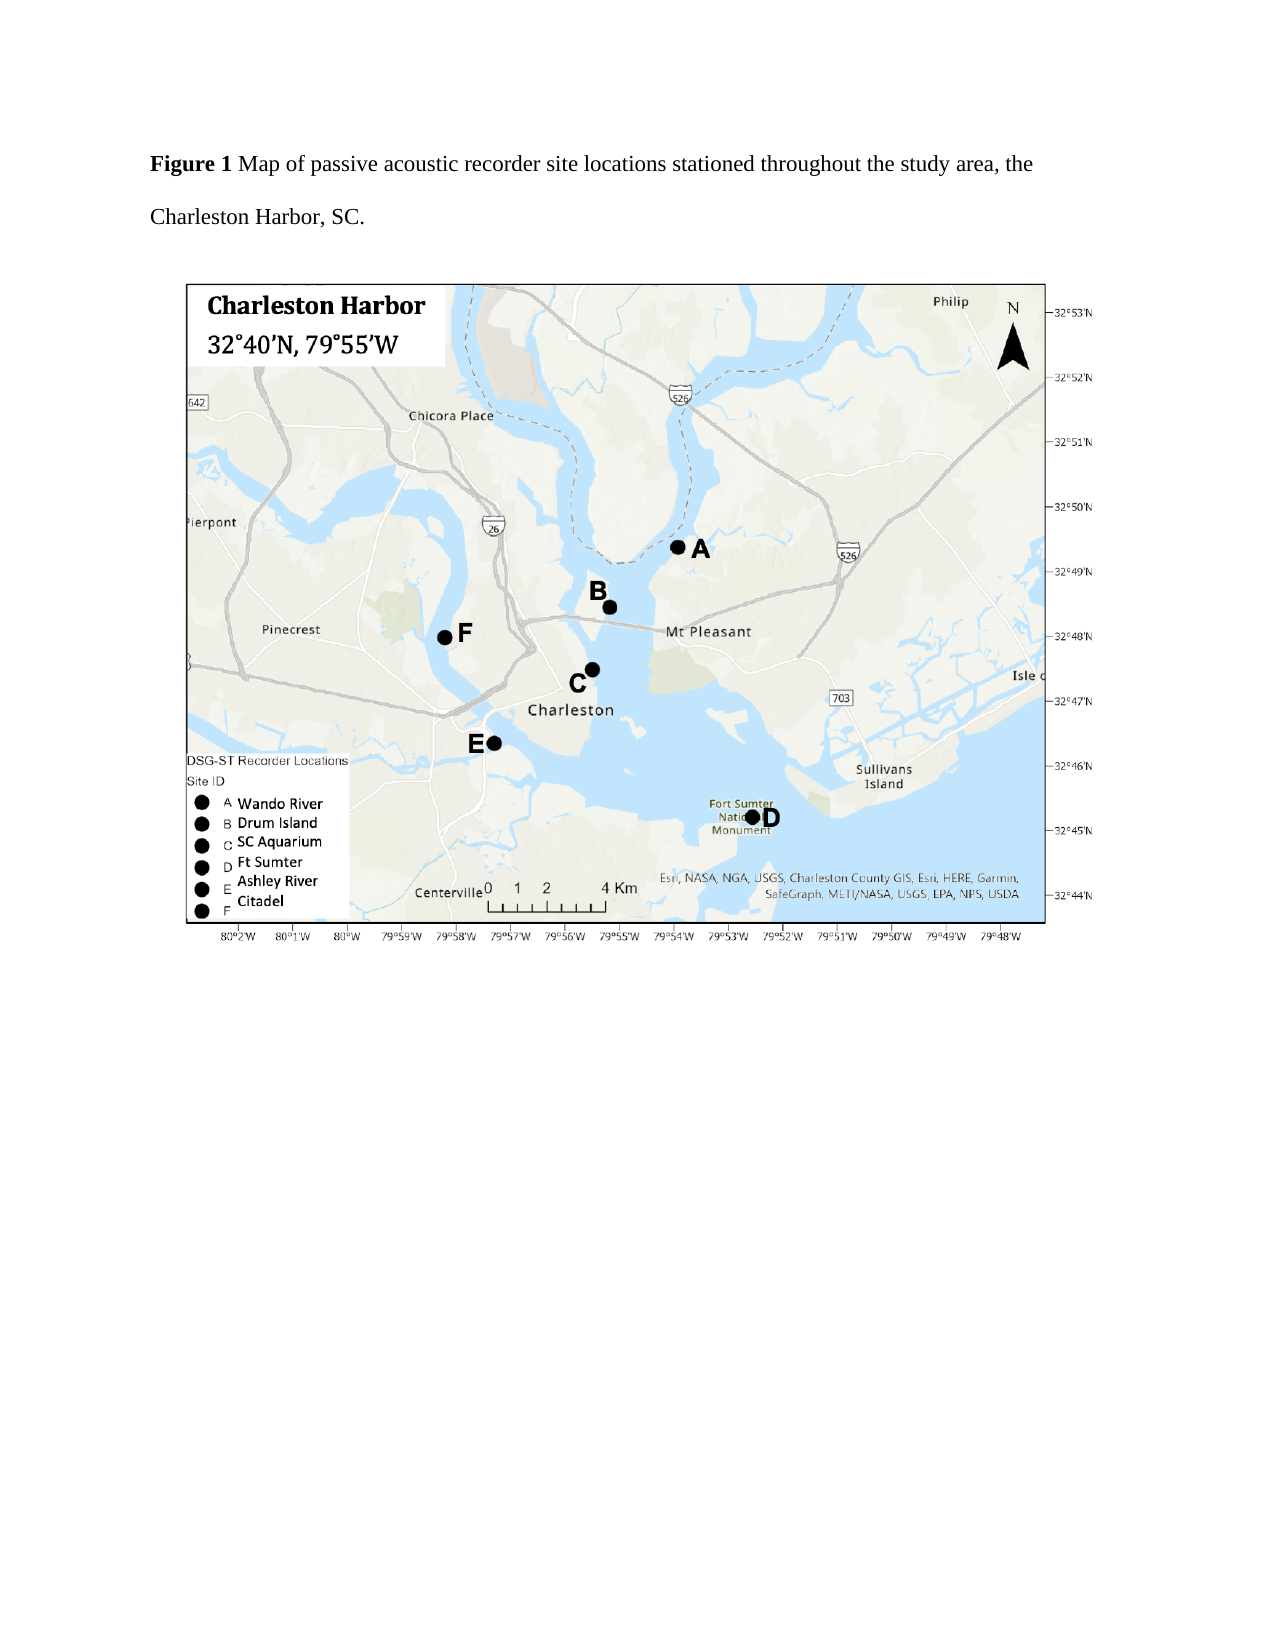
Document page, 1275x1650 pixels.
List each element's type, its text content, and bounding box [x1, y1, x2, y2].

text Figure 1 Map of passive acoustic recorder site locations stationed throughout the study area, the Charleston Harbor, SC. [150, 150, 1125, 229]
picture [150, 255, 1125, 975]
